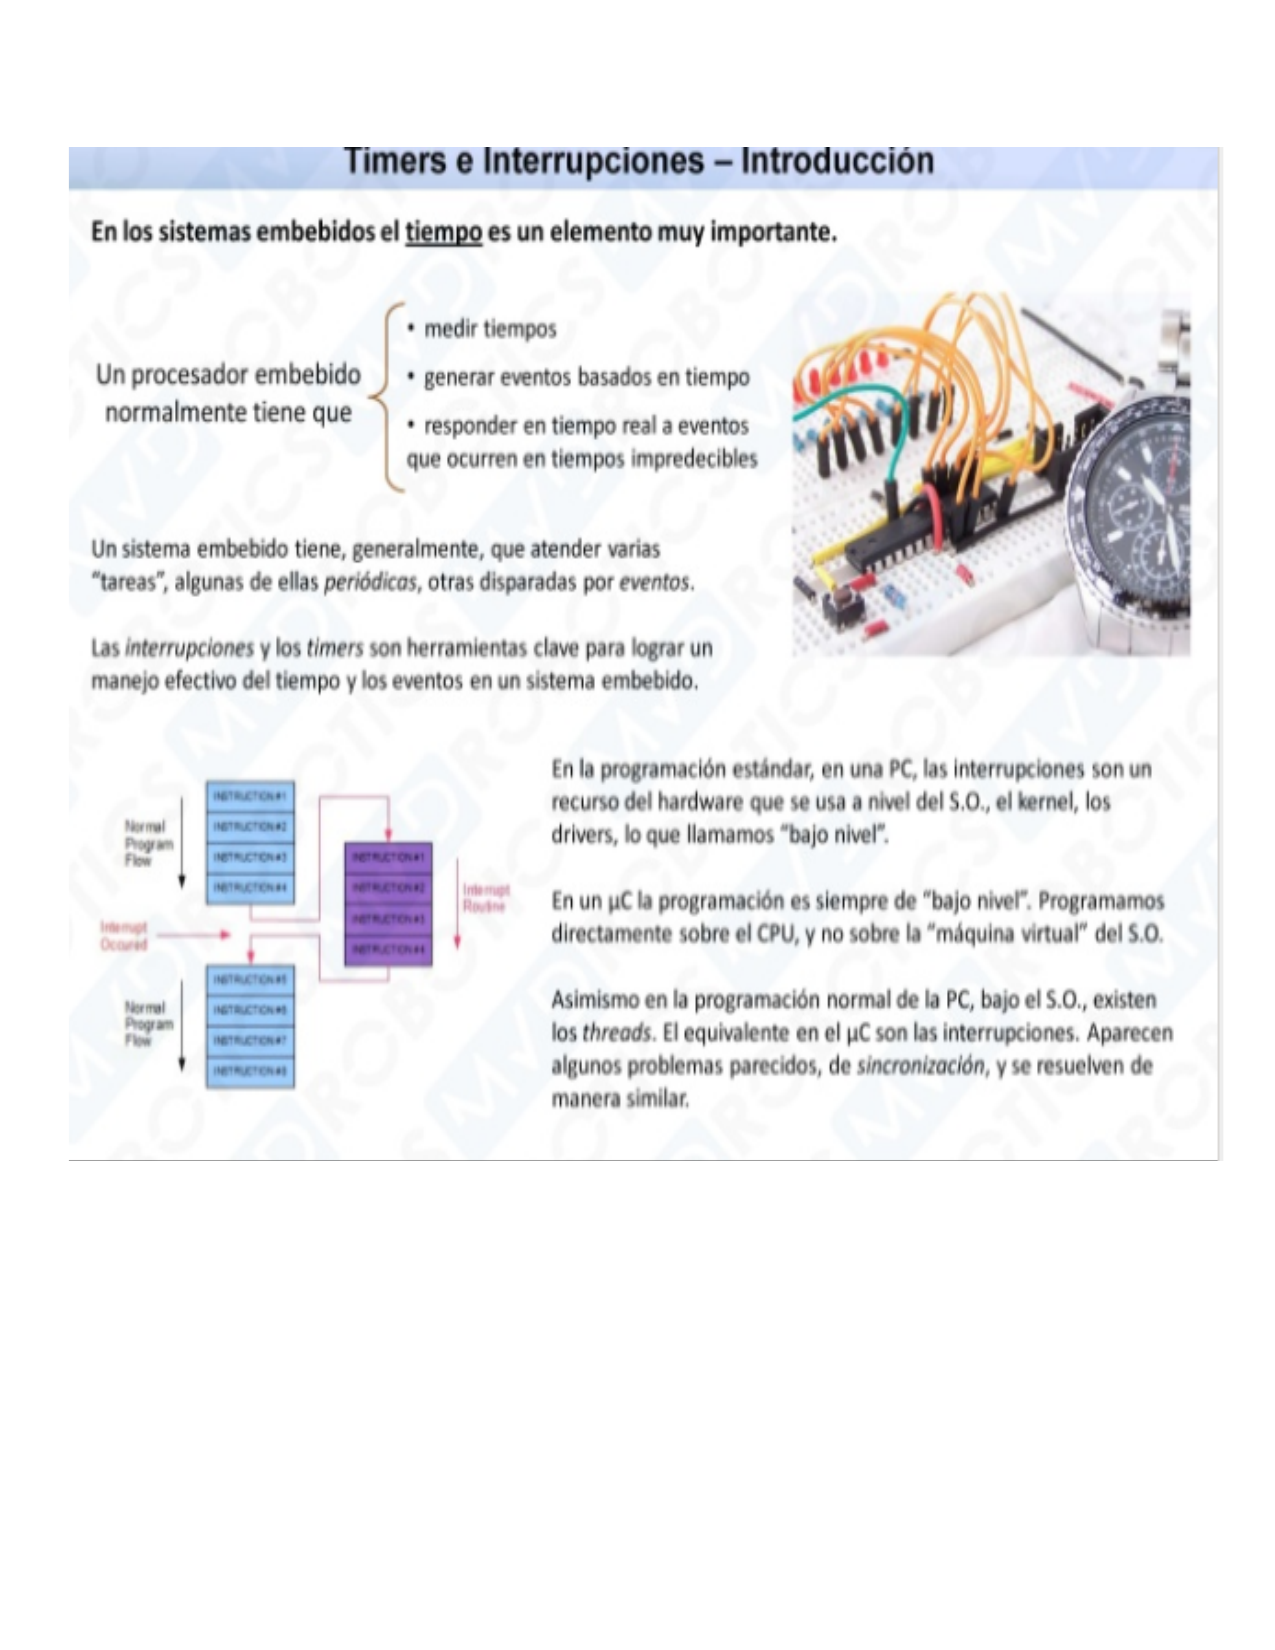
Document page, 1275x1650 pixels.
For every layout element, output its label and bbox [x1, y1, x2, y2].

picture [68, 147, 1224, 1161]
